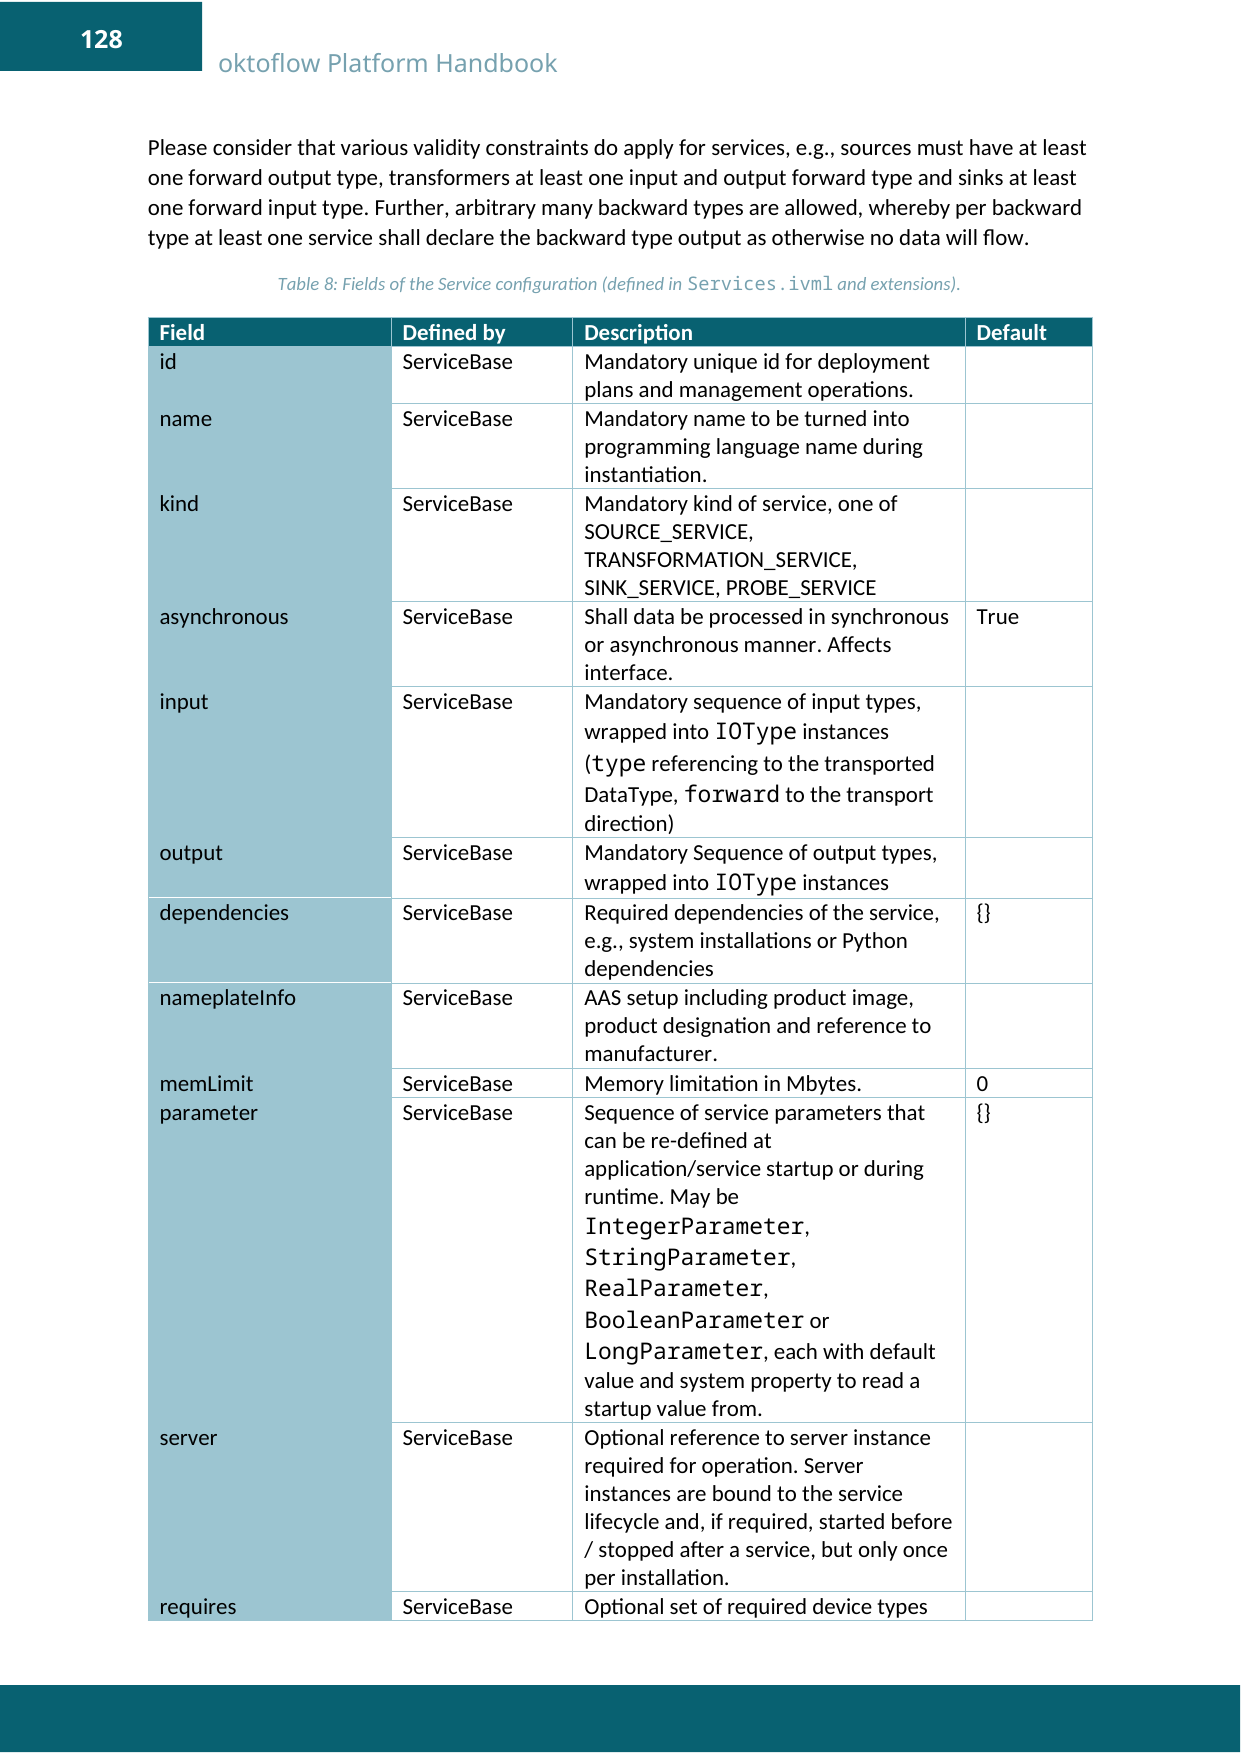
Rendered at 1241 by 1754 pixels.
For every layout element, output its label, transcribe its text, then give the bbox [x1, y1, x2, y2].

table_cell {} [966, 899, 1092, 982]
table_cell [966, 838, 1092, 897]
table_cell dependencies [149, 899, 391, 982]
table_cell ServiceBase [392, 1423, 572, 1591]
table_cell Optional reference to server instance required for operation. Server instances are bound to the service lifecycle and, if required, started before / stopped after a service, but only once per installation. [573, 1423, 965, 1591]
table_cell ServiceBase [392, 347, 572, 403]
table_cell nameplateInfo [149, 984, 391, 1068]
table_cell memLimit [149, 1069, 391, 1097]
table_cell requires [149, 1592, 391, 1620]
table_cell Mandatory name to be turned into programming language name during instantiation. [573, 404, 965, 488]
table_cell AAS setup including product image, product designation and reference to manufacturer. [573, 984, 965, 1068]
table_cell ServiceBase [392, 899, 572, 982]
table_header Defined by [392, 318, 572, 346]
table_cell input [149, 687, 391, 837]
table_cell ServiceBase [392, 1592, 572, 1620]
table_cell parameter [149, 1098, 391, 1422]
table_cell ServiceBase [392, 602, 572, 686]
table_cell ServiceBase [392, 984, 572, 1068]
table_cell server [149, 1423, 391, 1591]
table_cell output [149, 838, 391, 897]
table_cell Sequence of service parameters that can be re-defined at application/service startup or during runtime. May be IntegerParameter, StringParameter, RealParameter, BooleanParameter or LongParameter, each with default value and system property to read a startup value from. [573, 1098, 965, 1422]
table_header Description [573, 318, 965, 346]
table_cell Memory limitation in Mbytes. [573, 1069, 965, 1097]
table_cell [966, 1423, 1092, 1591]
table_cell [966, 347, 1092, 403]
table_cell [573, 1592, 965, 1620]
table_cell Mandatory Sequence of output types, wrapped into IOType instances [573, 838, 965, 897]
text Table 8: Fields of the Service configuration (defined in Services.ivml and extensions). [148, 270, 1093, 296]
table_cell ServiceBase [392, 404, 572, 488]
table_cell Mandatory unique id for deployment plans and management operations. [573, 347, 965, 403]
table_cell [966, 984, 1092, 1068]
table_cell [966, 687, 1092, 837]
table_cell {} [966, 1098, 1092, 1422]
table_cell 0 [966, 1069, 1092, 1097]
table_cell ServiceBase [392, 838, 572, 897]
table_cell id [149, 347, 391, 403]
table_header Field [149, 318, 391, 346]
table_cell [966, 404, 1092, 488]
text Please consider that various validity constraints do apply for services, e.g., sources must have at least one forward output type, transformers at least one input and output forward type and sinks at least one forward input type. Further, arbitrary many backward types are allowed, whereby per backward type at least one service shall declare the backward type output as otherwise no data will flow. [148, 133, 1093, 252]
table_cell kind [149, 489, 391, 601]
table_cell Mandatory kind of service, one of SOURCE_SERVICE, TRANSFORMATION_SERVICE, SINK_SERVICE, PROBE_SERVICE [573, 489, 965, 601]
table_cell [966, 1592, 1092, 1620]
table_cell [966, 489, 1092, 601]
table_cell name [149, 404, 391, 488]
table_cell asynchronous [149, 602, 391, 686]
table_cell ServiceBase [392, 489, 572, 601]
table_cell ServiceBase [392, 1069, 572, 1097]
table_cell Required dependencies of the service, e.g., system installations or Python dependencies [573, 899, 965, 982]
table_cell ServiceBase [392, 1098, 572, 1422]
table_cell Mandatory sequence of input types, wrapped into IOType instances (type referencing to the transported DataType, forward to the transport direction) [573, 687, 965, 837]
table_header Default [966, 318, 1092, 346]
table_cell ServiceBase [392, 687, 572, 837]
table_cell Shall data be processed in synchronous or asynchronous manner. Affects interface. [573, 602, 965, 686]
table_cell True [966, 602, 1092, 686]
